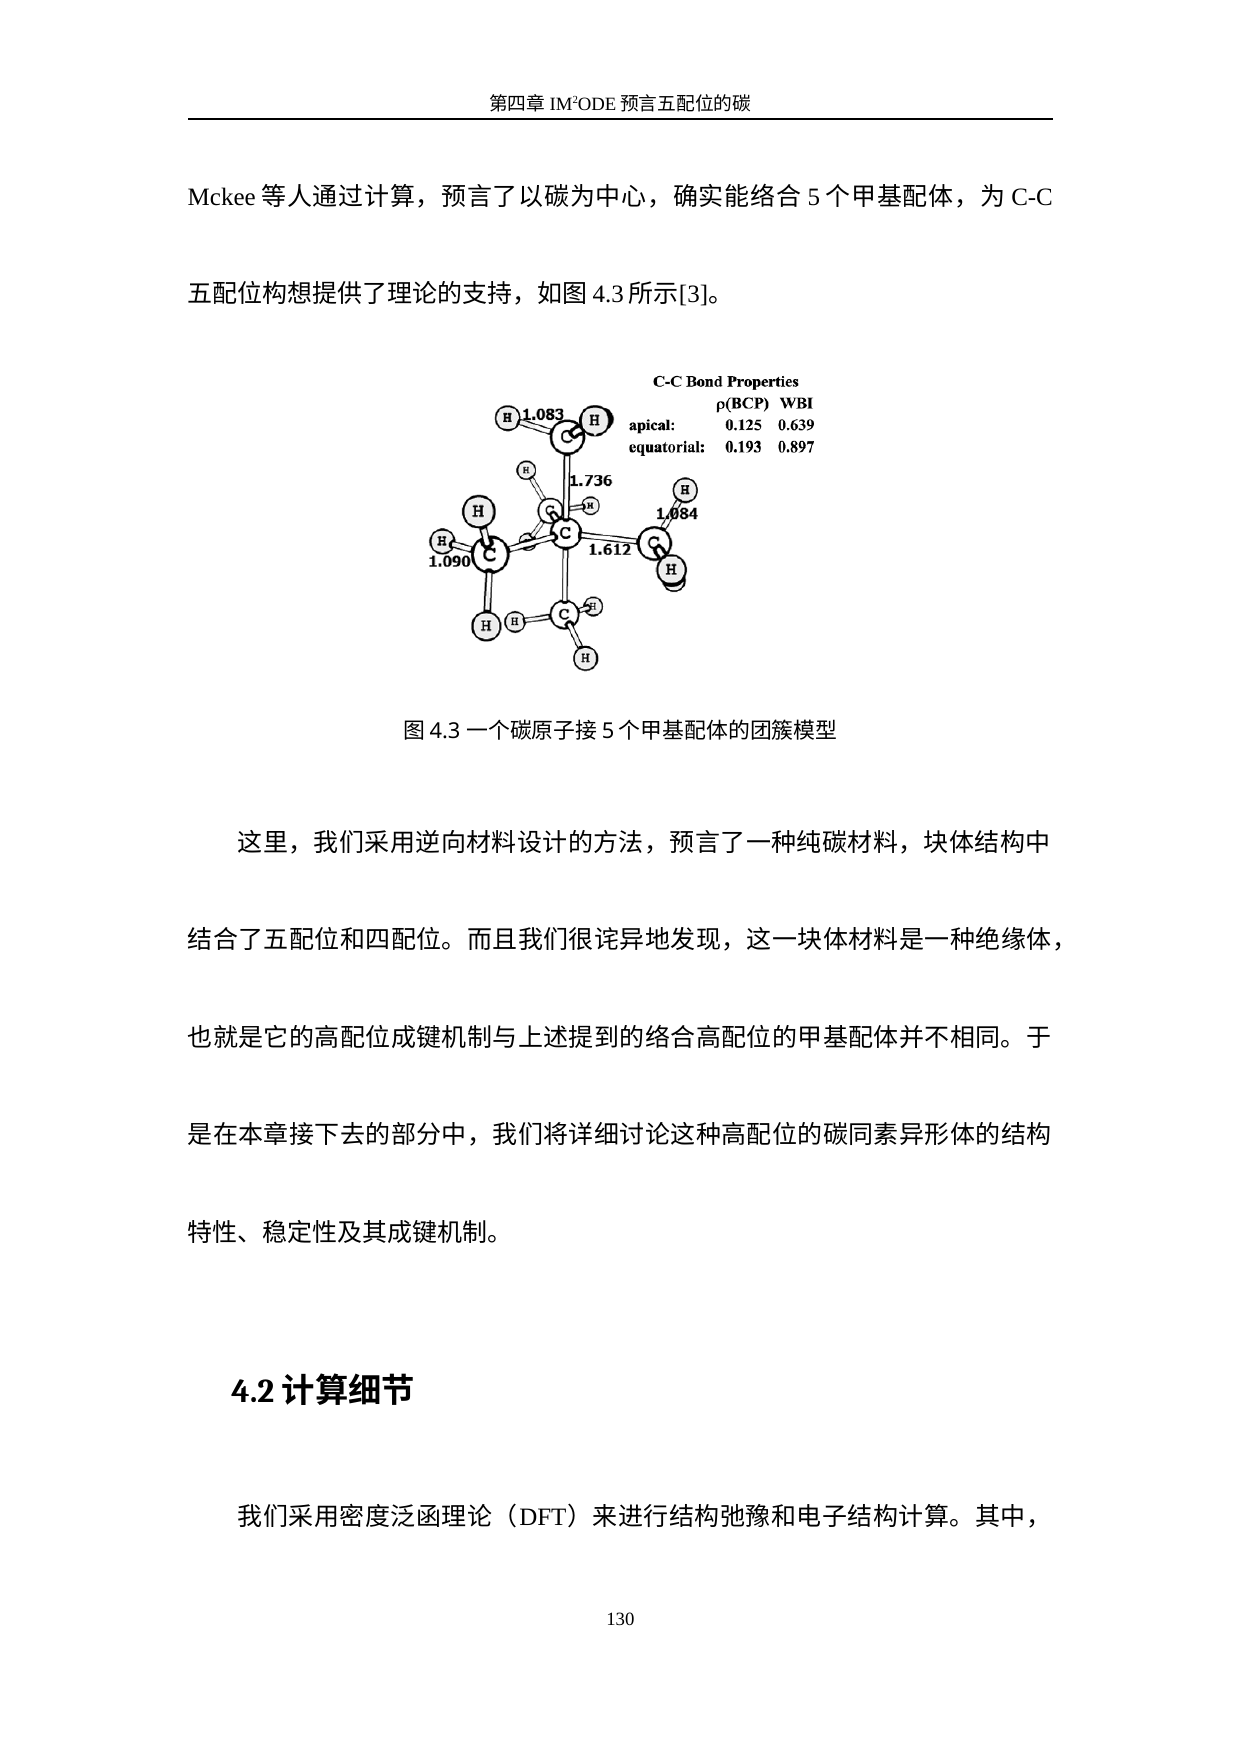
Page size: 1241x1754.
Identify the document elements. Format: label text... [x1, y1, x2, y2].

text 图4.3 一个碳原子接5个甲基配体的团簇模型 [187, 713, 1053, 745]
subtitle 4.2 计算细节 [187, 1355, 1053, 1420]
picture [389, 342, 851, 677]
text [187, 162, 1053, 324]
text 这里，我们采用逆向材料设计的方法，预言了一种纯碳材料，块体结构中结合了五配位和四配位。而且我们很诧异地发现，这一块体材料是一种绝缘体，也就是它的高配位成键机制与上述提到的络合高配位的甲基配体并不相同。于是在本章接下去的部分中，我们将详细讨论这种高配位的碳同素异形体的结构特性、稳定性及其成键机制。 [187, 808, 1053, 1263]
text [187, 1482, 1053, 1547]
